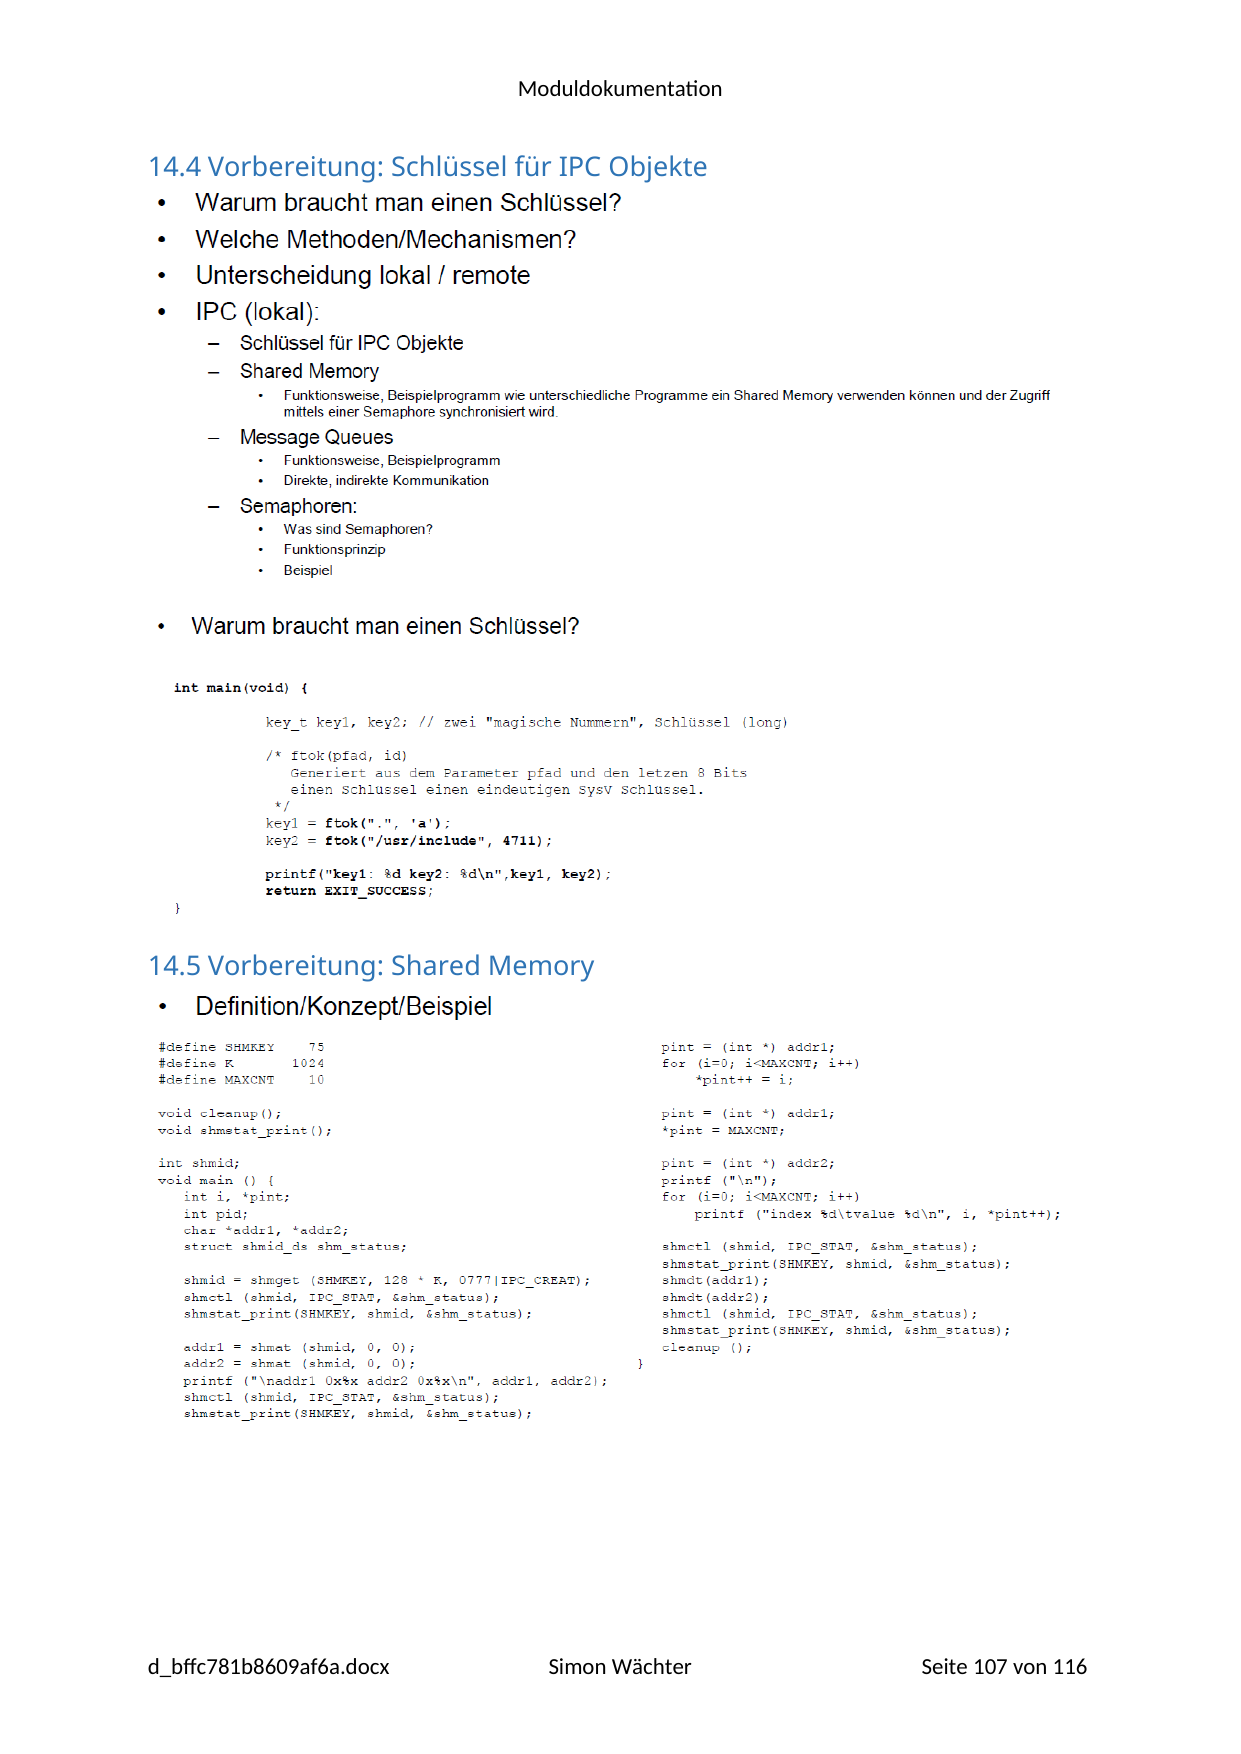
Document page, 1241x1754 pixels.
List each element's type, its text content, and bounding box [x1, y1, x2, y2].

picture [147, 187, 1093, 592]
subtitle Vorbereitung: Schlüssel für IPC Objekte [148, 148, 1093, 184]
subtitle Vorbereitung: Shared Memory [148, 946, 1093, 983]
picture [147, 986, 1093, 1425]
picture [147, 610, 1013, 928]
